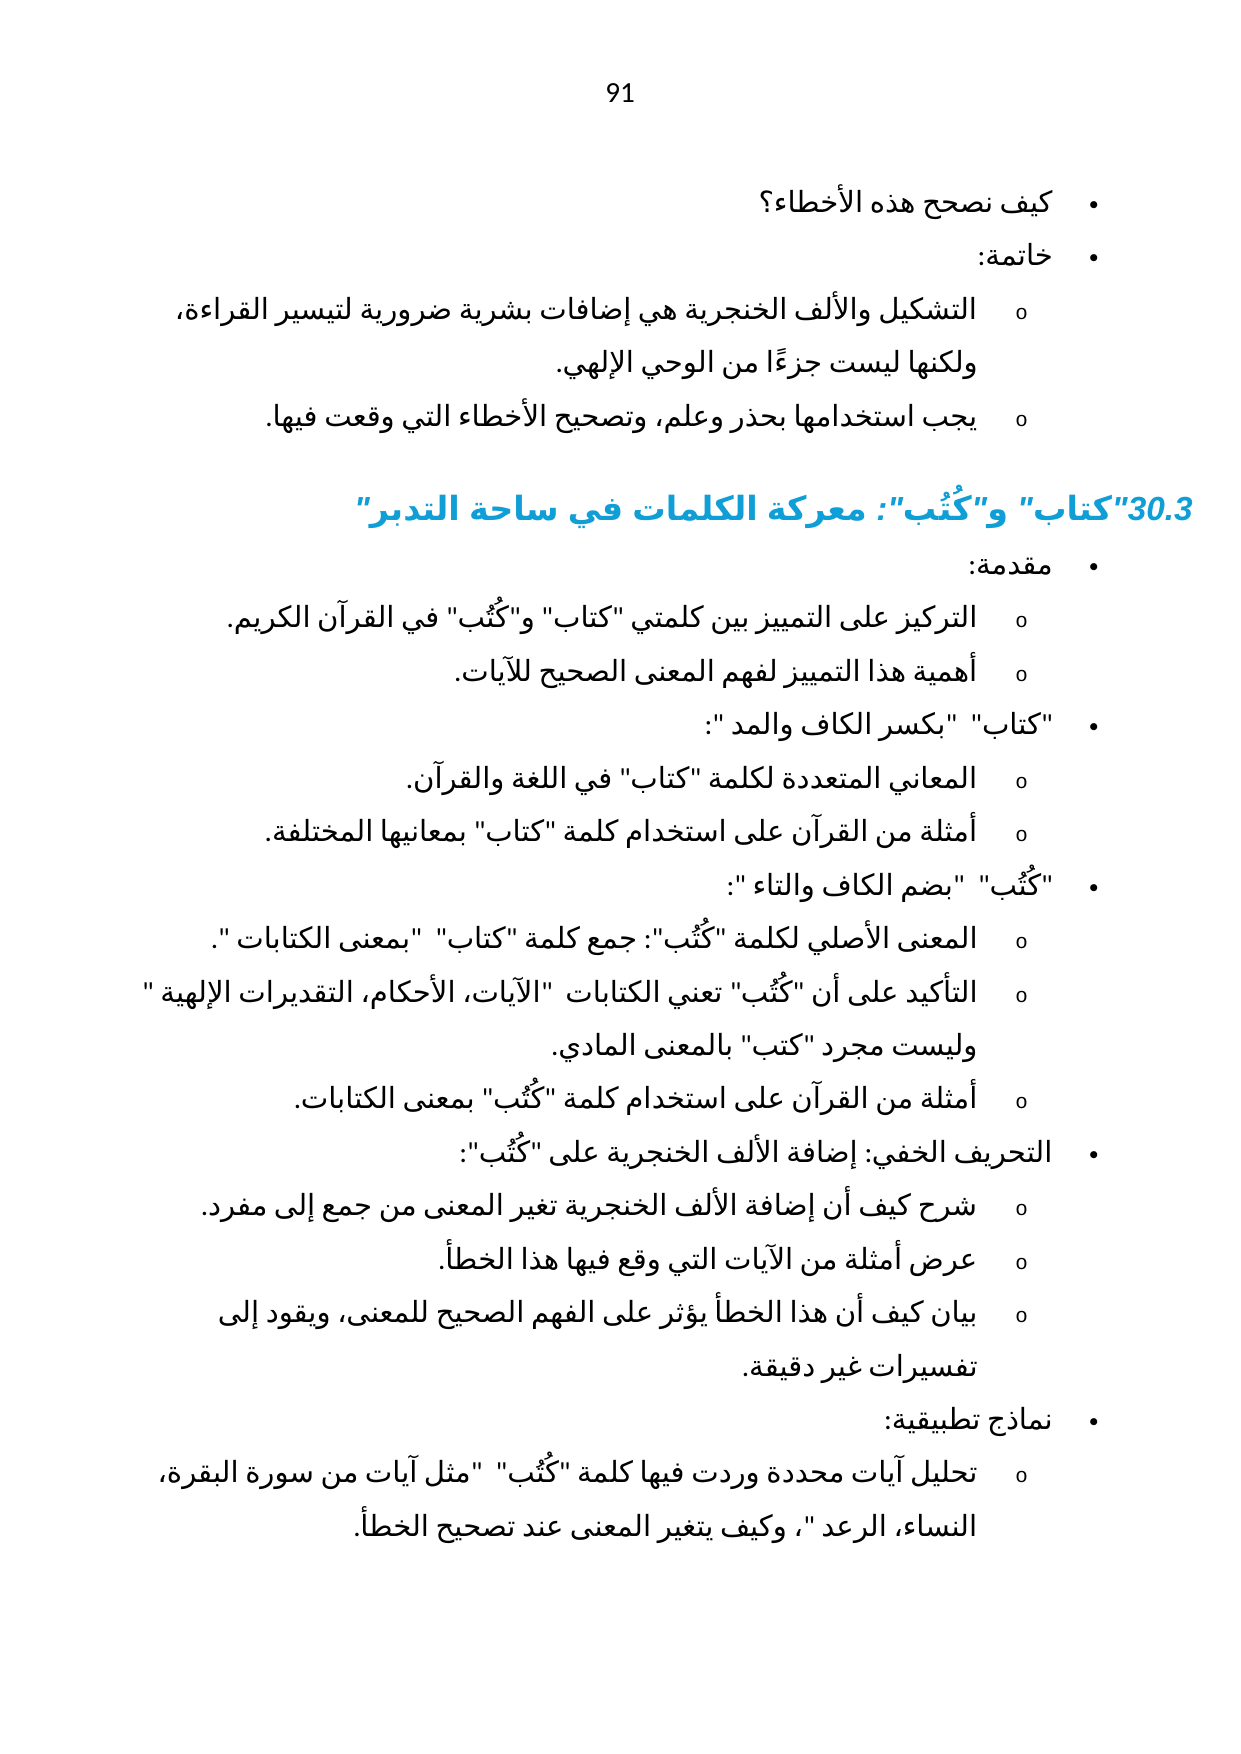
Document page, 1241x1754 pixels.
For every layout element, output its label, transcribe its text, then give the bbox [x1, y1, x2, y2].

list عرض أمثلة من الآيات التي وقع فيها هذا الخطأ. [112, 1241, 1015, 1276]
list "كتاب" "بكسر الكاف والمد ": [112, 706, 1090, 742]
list "كُتُب" "بضم الكاف والتاء ": [112, 867, 1090, 902]
list تحليل آيات محددة وردت فيها كلمة "كُتُب" "مثل آيات من سورة البقرة، النساء، الرعد "، وكيف يتغير المعنى عند تصحيح الخطأ. [112, 1454, 1015, 1544]
list التشكيل والألف الخنجرية هي إضافات بشرية ضرورية لتيسير القراءة، ولكنها ليست جزءًا من الوحي الإلهي. [112, 291, 1015, 380]
list نماذج تطبيقية: [112, 1401, 1090, 1437]
list أهمية هذا التمييز لفهم المعنى الصحيح للآيات. [112, 653, 1015, 689]
list شرح كيف أن إضافة الألف الخنجرية تغير المعنى من جمع إلى مفرد. [112, 1187, 1015, 1223]
list المعنى الأصلي لكلمة "كُتُب": جمع كلمة "كتاب" "بمعنى الكتابات ". [112, 920, 1015, 956]
list أمثلة من القرآن على استخدام كلمة "كتاب" بمعانيها المختلفة. [112, 813, 1015, 849]
list مقدمة: [112, 546, 1090, 582]
list التحريف الخفي: إضافة الألف الخنجرية على "كُتُب": [112, 1134, 1090, 1169]
list يجب استخدامها بحذر وعلم، وتصحيح الأخطاء التي وقعت فيها. [112, 398, 1015, 433]
list التركيز على التمييز بين كلمتي "كتاب" و"كُتُب" في القرآن الكريم. [112, 599, 1015, 635]
list أمثلة من القرآن على استخدام كلمة "كُتُب" بمعنى الكتابات. [112, 1081, 1015, 1116]
subtitle "كتاب" و"كُتُب": معركة الكلمات في ساحة التدبر" [112, 488, 1128, 527]
list بيان كيف أن هذا الخطأ يؤثر على الفهم الصحيح للمعنى، ويقود إلى تفسيرات غير دقيقة. [112, 1294, 1015, 1383]
list كيف نصحح هذه الأخطاء؟ [112, 184, 1090, 219]
list المعاني المتعددة لكلمة "كتاب" في اللغة والقرآن. [112, 760, 1015, 796]
list التأكيد على أن "كُتُب" تعني الكتابات "الآيات، الأحكام، التقديرات الإلهية " وليست مجرد "كتب" بالمعنى المادي. [112, 974, 1015, 1063]
list خاتمة: [112, 237, 1090, 273]
